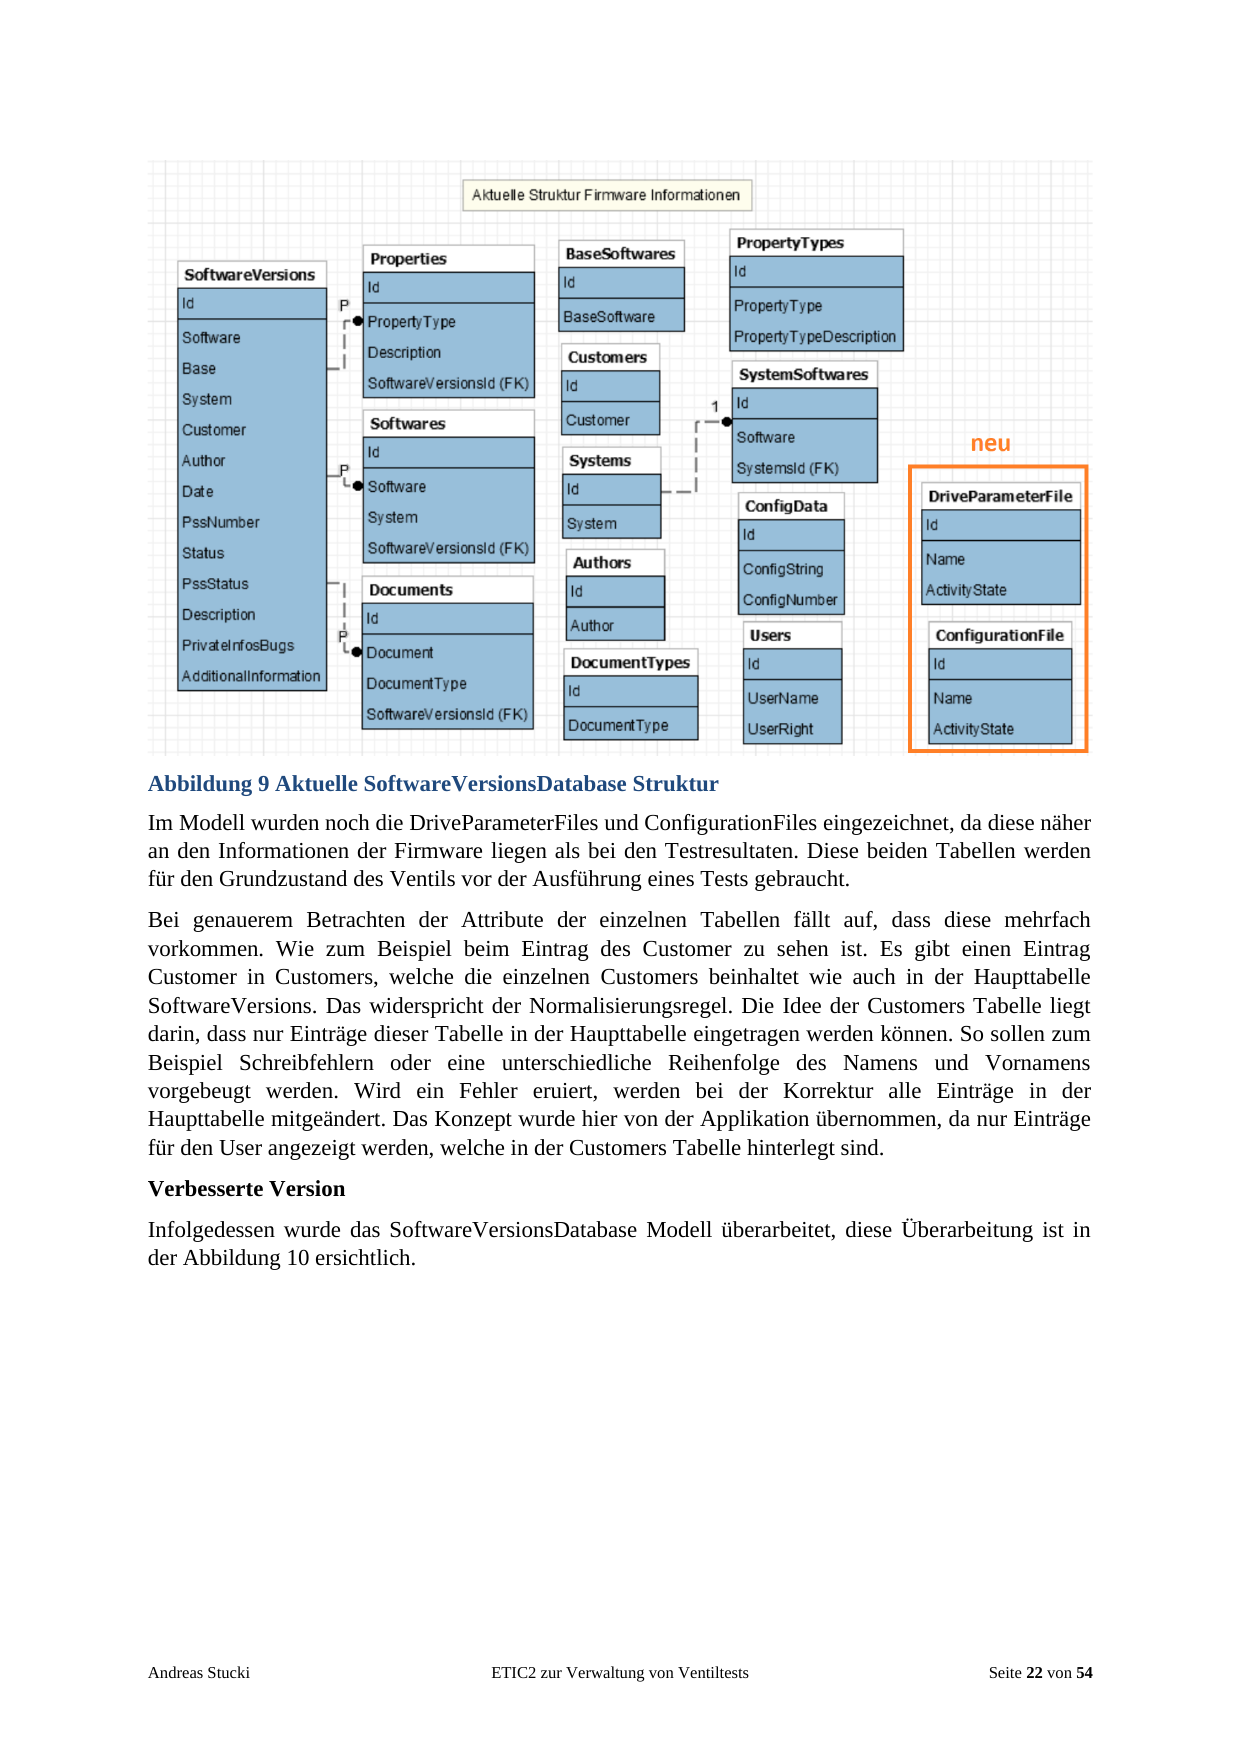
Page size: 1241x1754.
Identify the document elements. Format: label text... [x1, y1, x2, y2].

text Verbesserte Version [148, 1175, 1092, 1201]
text Bei genauerem Betrachten der Attribute der einzelnen Tabellen fällt auf, dass diese mehrfach vorkommen. Wie zum Beispiel beim Eintrag des Customer zu sehen ist. Es gibt einen Eintrag Customer in Customers, welche die einzelnen Customers beinhaltet wie auch in der Haupttabelle SoftwareVersions. Das widerspricht der Normalisierungsregel. Die Idee der Customers Tabelle liegt darin, dass nur Einträge dieser Tabelle in der Haupttabelle eingetragen werden können. So sollen zum Beispiel Schreibfehlern oder eine unterschiedliche Reihenfolge des Namens und Vornamens vorgebeugt werden. Wird ein Fehler eruiert, werden bei der Korrektur alle Einträge in der Haupttabelle mitgeändert. Das Konzept wurde hier von der Applikation übernommen, da nur Einträge für den User angezeigt werden, welche in der Customers Tabelle hinterlegt sind. [148, 906, 1092, 1160]
picture [147, 160, 1093, 756]
text Infolgedessen wurde das SoftwareVersionsDatabase Modell überarbeitet, diese Überarbeitung ist in der Abbildung 10 ersichtlich. [148, 1216, 1092, 1271]
text Im Modell wurden noch die DriveParameterFiles und ConfigurationFiles eingezeichnet, da diese näher an den Informationen der Firmware liegen als bei den Testresultaten. Diese beiden Tabellen werden für den Grundzustand des Ventils vor der Ausführung eines Tests gebraucht. [148, 808, 1092, 892]
